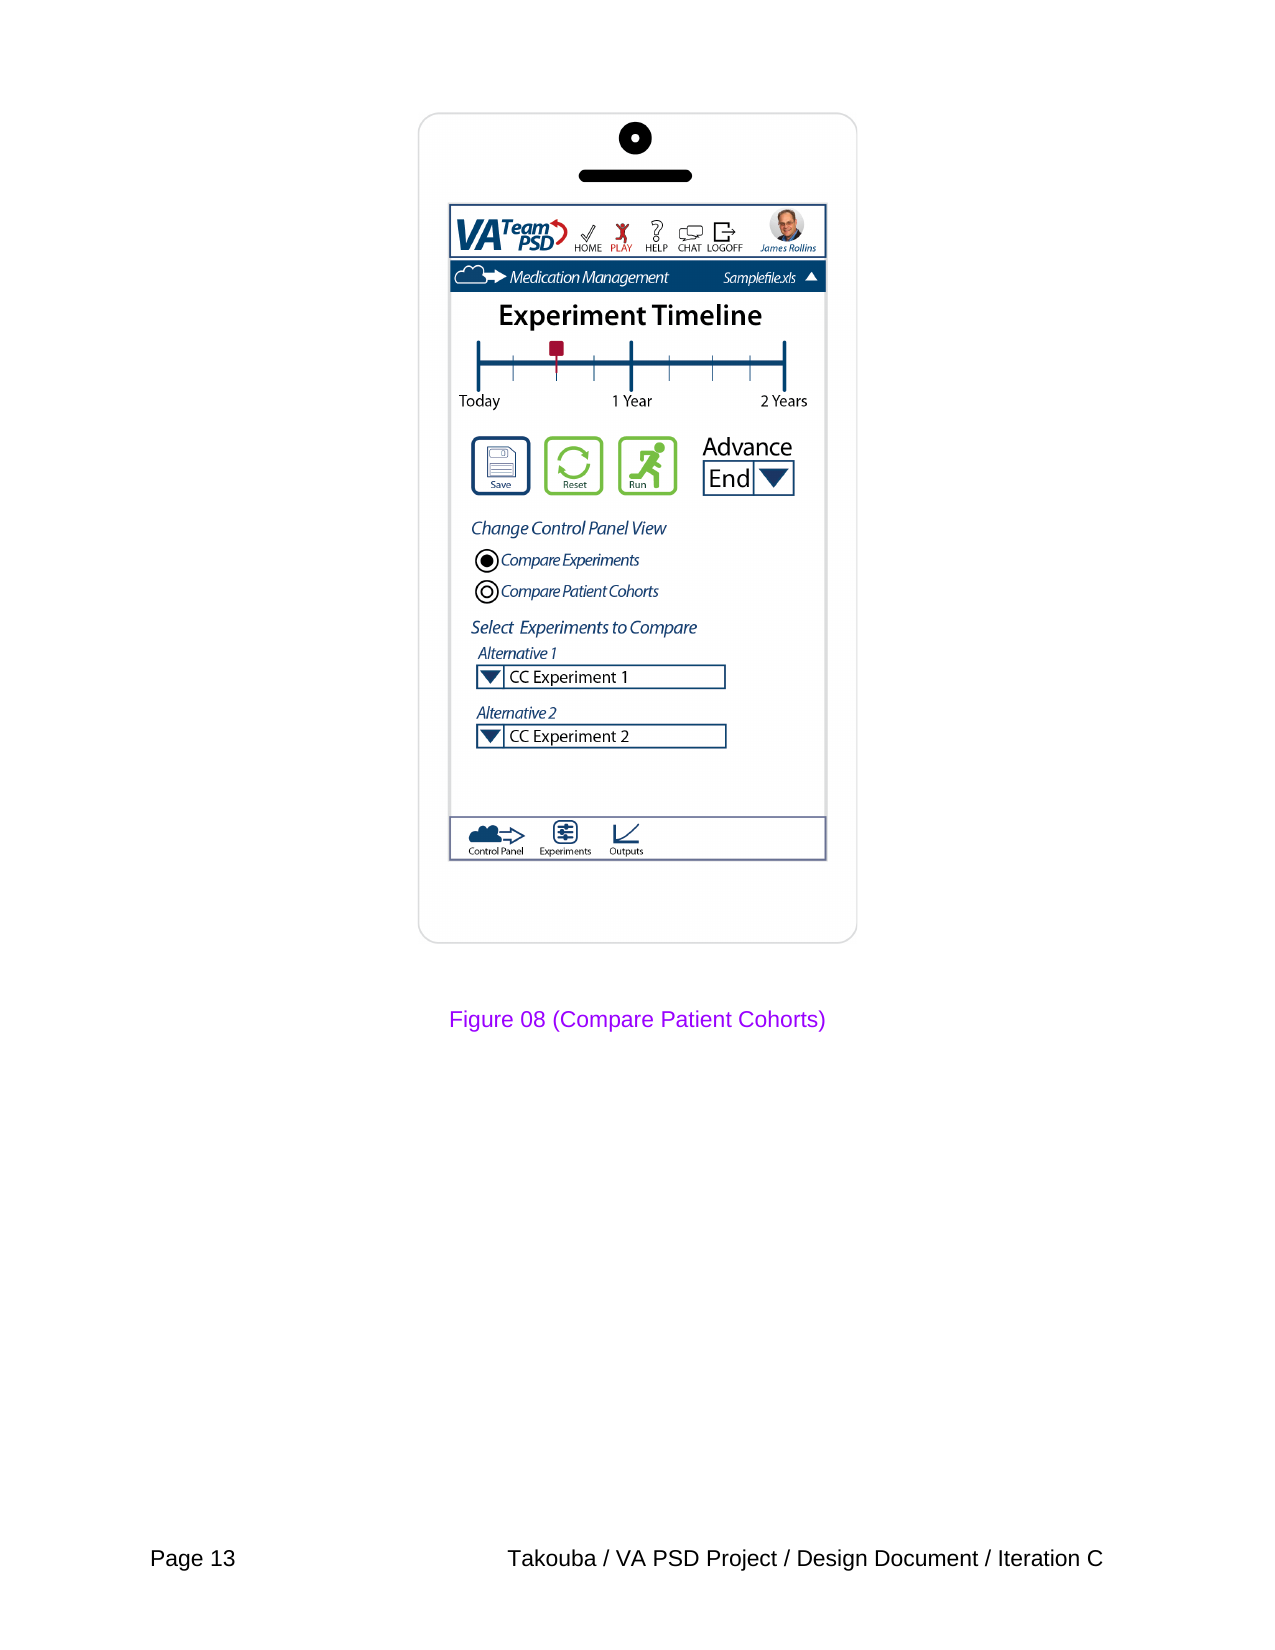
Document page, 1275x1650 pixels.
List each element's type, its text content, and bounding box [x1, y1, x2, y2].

text Figure 08 (Compare Patient Cohorts) [150, 1006, 1125, 1032]
picture [417, 112, 858, 944]
